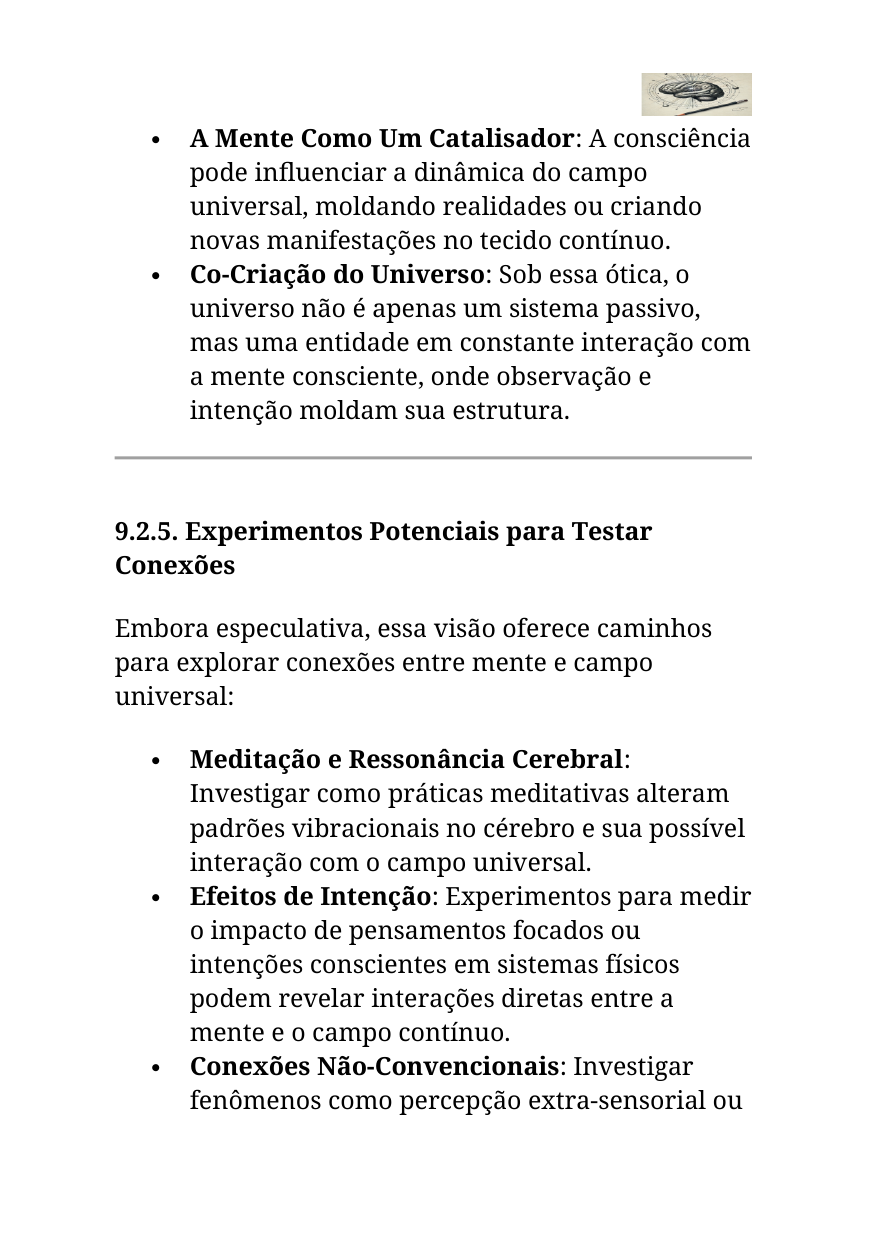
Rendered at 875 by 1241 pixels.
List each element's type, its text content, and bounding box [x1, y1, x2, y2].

text Embora especulativa, essa visão oferece caminhos para explorar conexões entre mente e campo universal: [114, 611, 752, 713]
list Co-Criação do Universo: Sob essa ótica, o universo não é apenas um sistema passivo, mas uma entidade em constante interação com a mente consciente, onde observação e intenção moldam sua estrutura. [152, 257, 752, 427]
list Efeitos de Intenção: Experimentos para medir o impacto de pensamentos focados ou intenções conscientes em sistemas físicos podem revelar interações diretas entre a mente e o campo contínuo. [152, 878, 752, 1049]
picture [641, 73, 752, 116]
text 9.2.5. Experimentos Potenciais para Testar Conexões [114, 513, 752, 582]
list A Mente Como Um Catalisador: A consciência pode influenciar a dinâmica do campo universal, moldando realidades ou criando novas manifestações no tecido contínuo. [152, 121, 752, 257]
list Meditação e Ressonância Cerebral: Investigar como práticas meditativas alteram padrões vibracionais no cérebro e sua possível interação com o campo universal. [152, 742, 752, 878]
